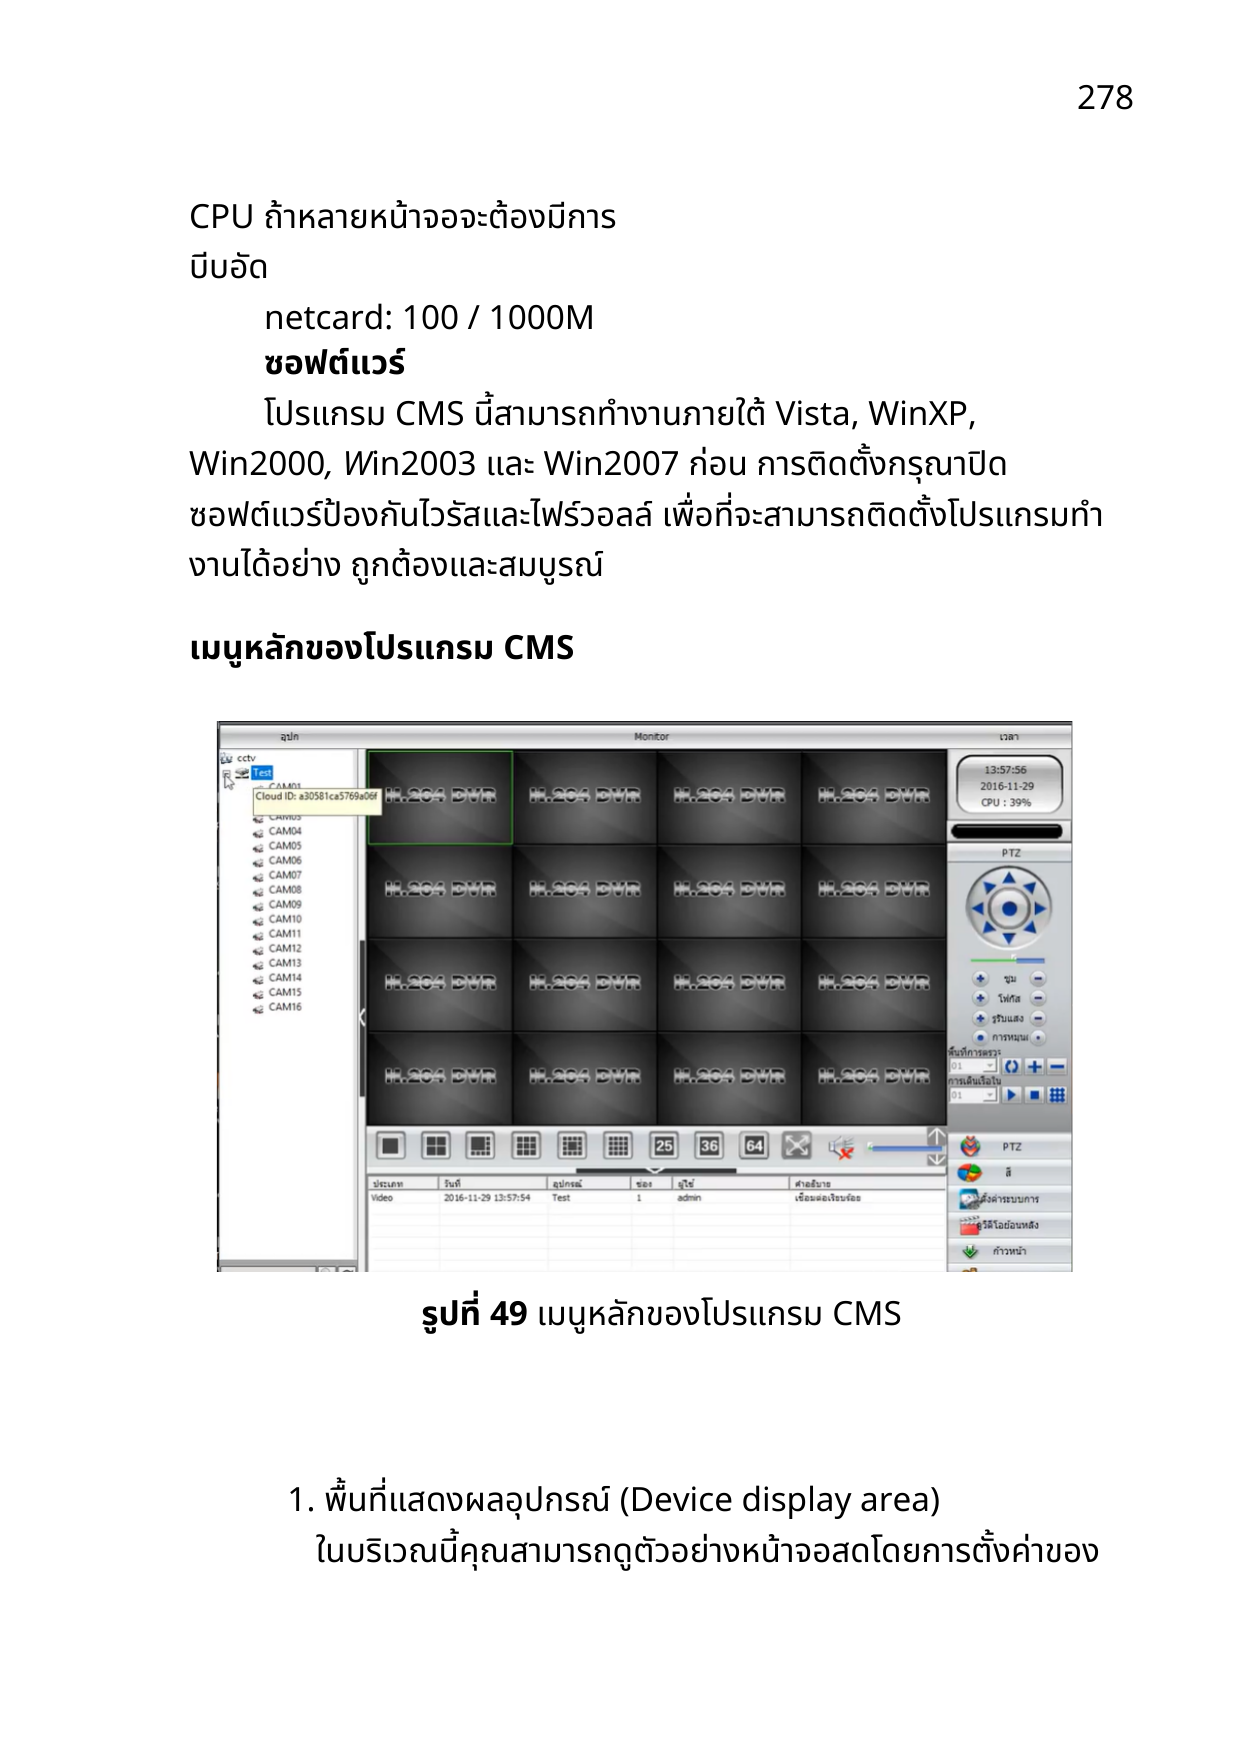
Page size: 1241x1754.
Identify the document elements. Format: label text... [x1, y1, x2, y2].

text บีบอัด [189, 243, 1134, 294]
text โปรแกรม CMS นี้สามารถทํางานภายใต้ Vista, WinXP, Win2000, Win2003 และ Win2007 ก่อน การติดตั้งกรุณาปิดซอฟต์แวร์ป้องกันไวรัสและไฟร์วอลล์ เพื่อที่จะสามารถติดตั้งโปรแกรมทํางานได้อย่าง ถูกต้องและสมบูรณ์ [189, 389, 1134, 592]
text ซอฟต์แวร์ [189, 339, 1134, 389]
picture [216, 721, 1073, 1272]
text เมนูหลักของโปรแกรม CMS [189, 624, 1134, 674]
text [189, 193, 1134, 243]
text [140, 1527, 1164, 1577]
text netcard: 100 / 1000M [189, 294, 1134, 339]
text 1. พื้นที่แสดงผลอุปกรณ์ (Device display area) [189, 1476, 1145, 1527]
